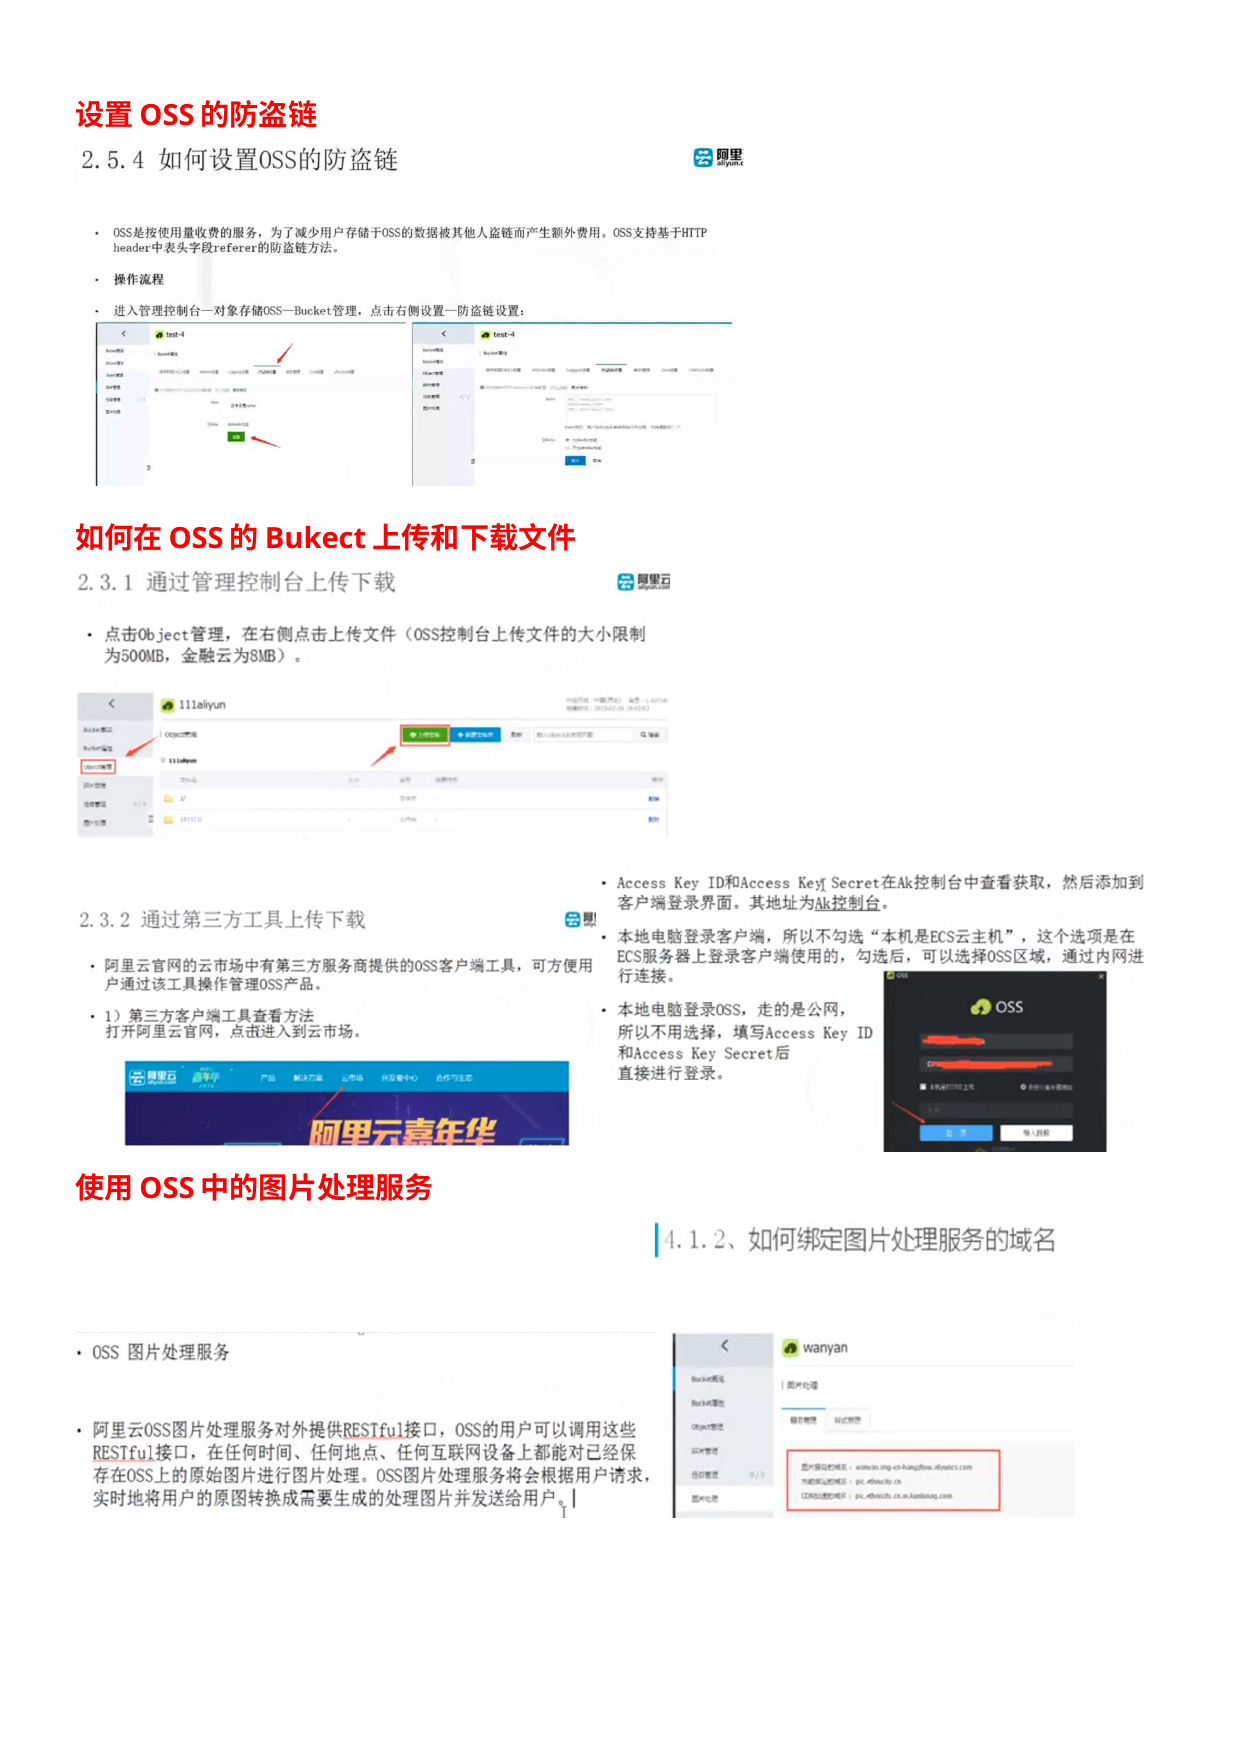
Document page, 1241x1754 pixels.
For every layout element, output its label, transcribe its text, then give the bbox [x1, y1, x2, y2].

picture [75, 568, 670, 844]
picture [75, 145, 744, 486]
text 设置OSS的防盗链 [75, 81, 1165, 146]
picture [75, 860, 1148, 1152]
text 使用OSS中的图片处理服务 [75, 1153, 1165, 1218]
text 如何在OSS的Bukect上传和下载文件 [75, 503, 1165, 568]
picture [75, 1218, 1075, 1518]
